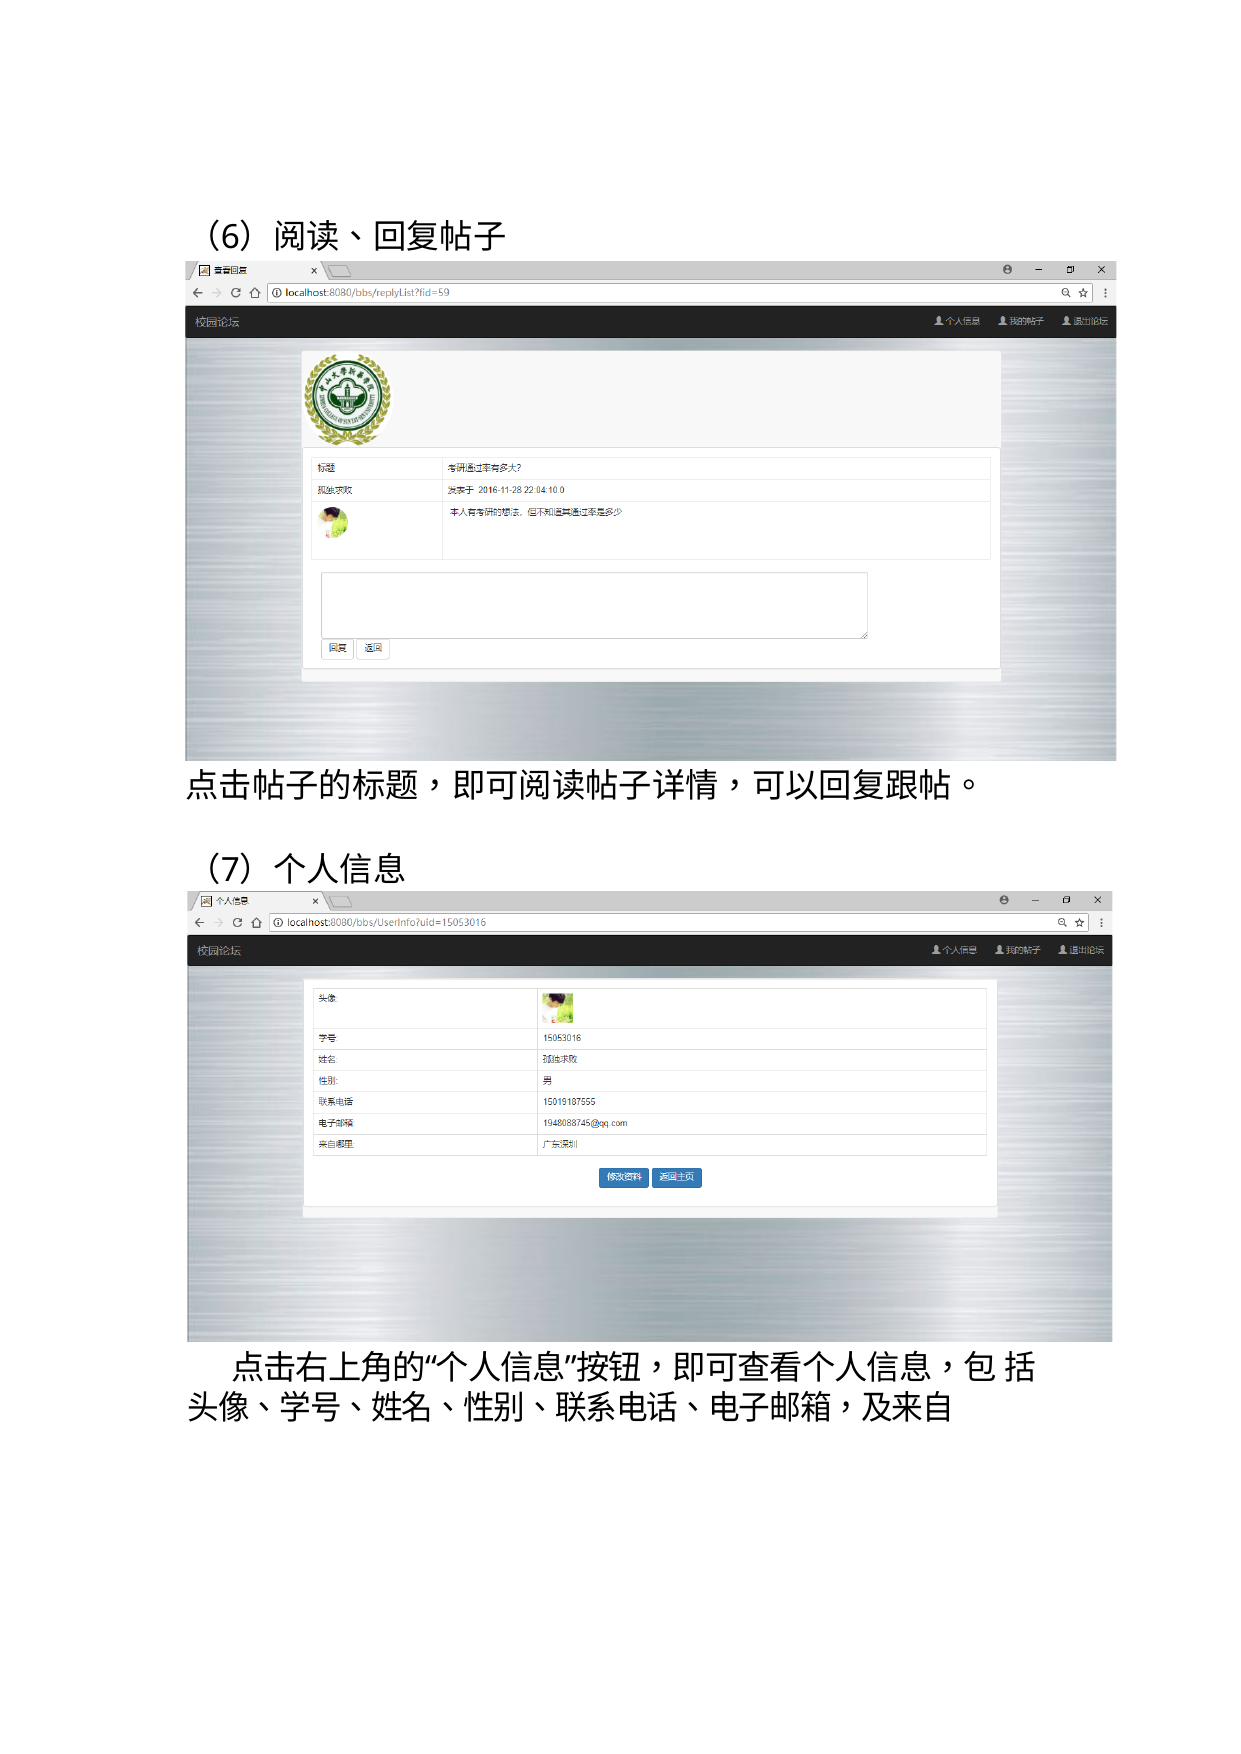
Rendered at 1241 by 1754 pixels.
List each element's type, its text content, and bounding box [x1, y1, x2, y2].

text 点击帖子的标题，即可阅读帖子详情，可以回复跟帖。 [185, 761, 1190, 807]
text （6）阅读、回复帖子 [187, 200, 1190, 260]
picture [185, 261, 1117, 761]
text 点击右上角的“个人信息”按钮，即可查看个人信息，包 括头像、学号、姓名、性别、联系电话、电子邮箱，及来自 [187, 1346, 1053, 1429]
picture [187, 891, 1113, 1342]
text （7）个人信息 [187, 846, 1190, 891]
